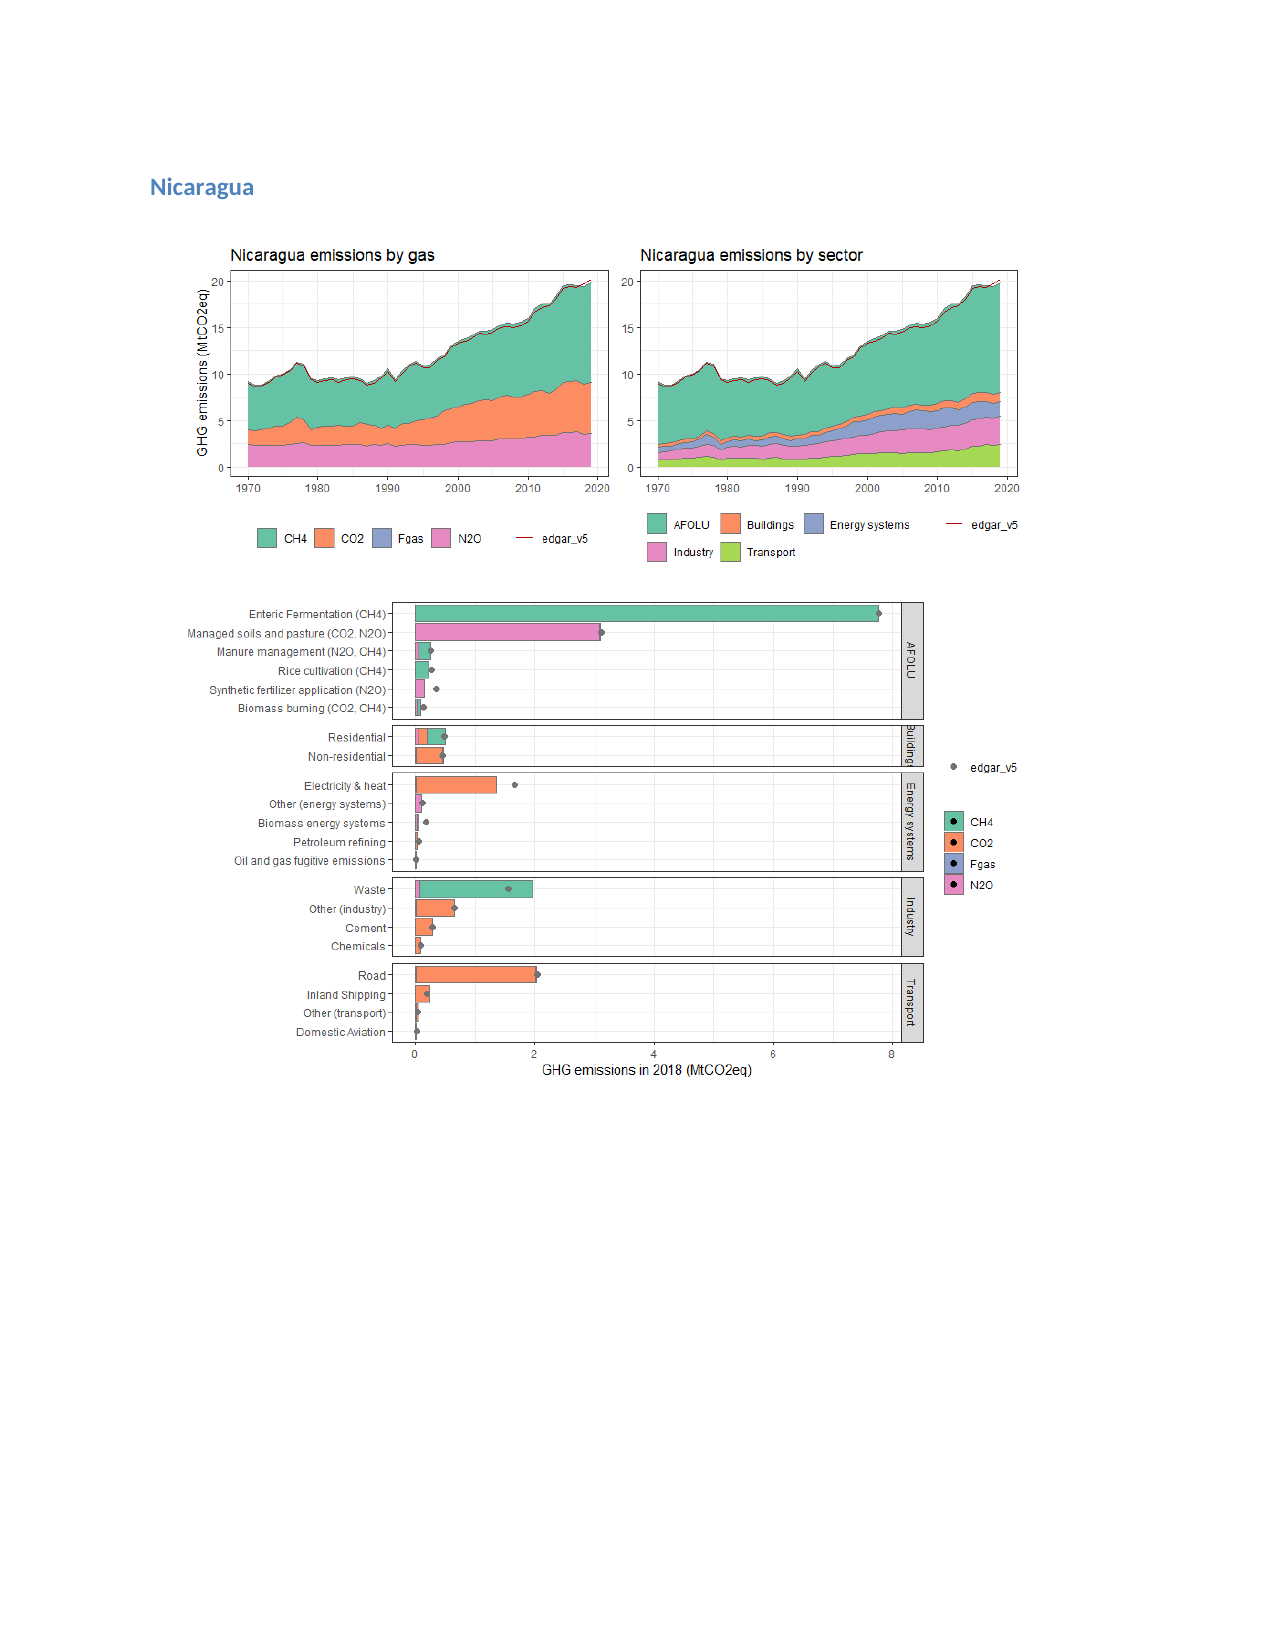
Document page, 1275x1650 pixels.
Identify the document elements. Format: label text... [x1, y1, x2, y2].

subtitle Nicaragua [150, 171, 1125, 201]
picture [168, 220, 1044, 1096]
